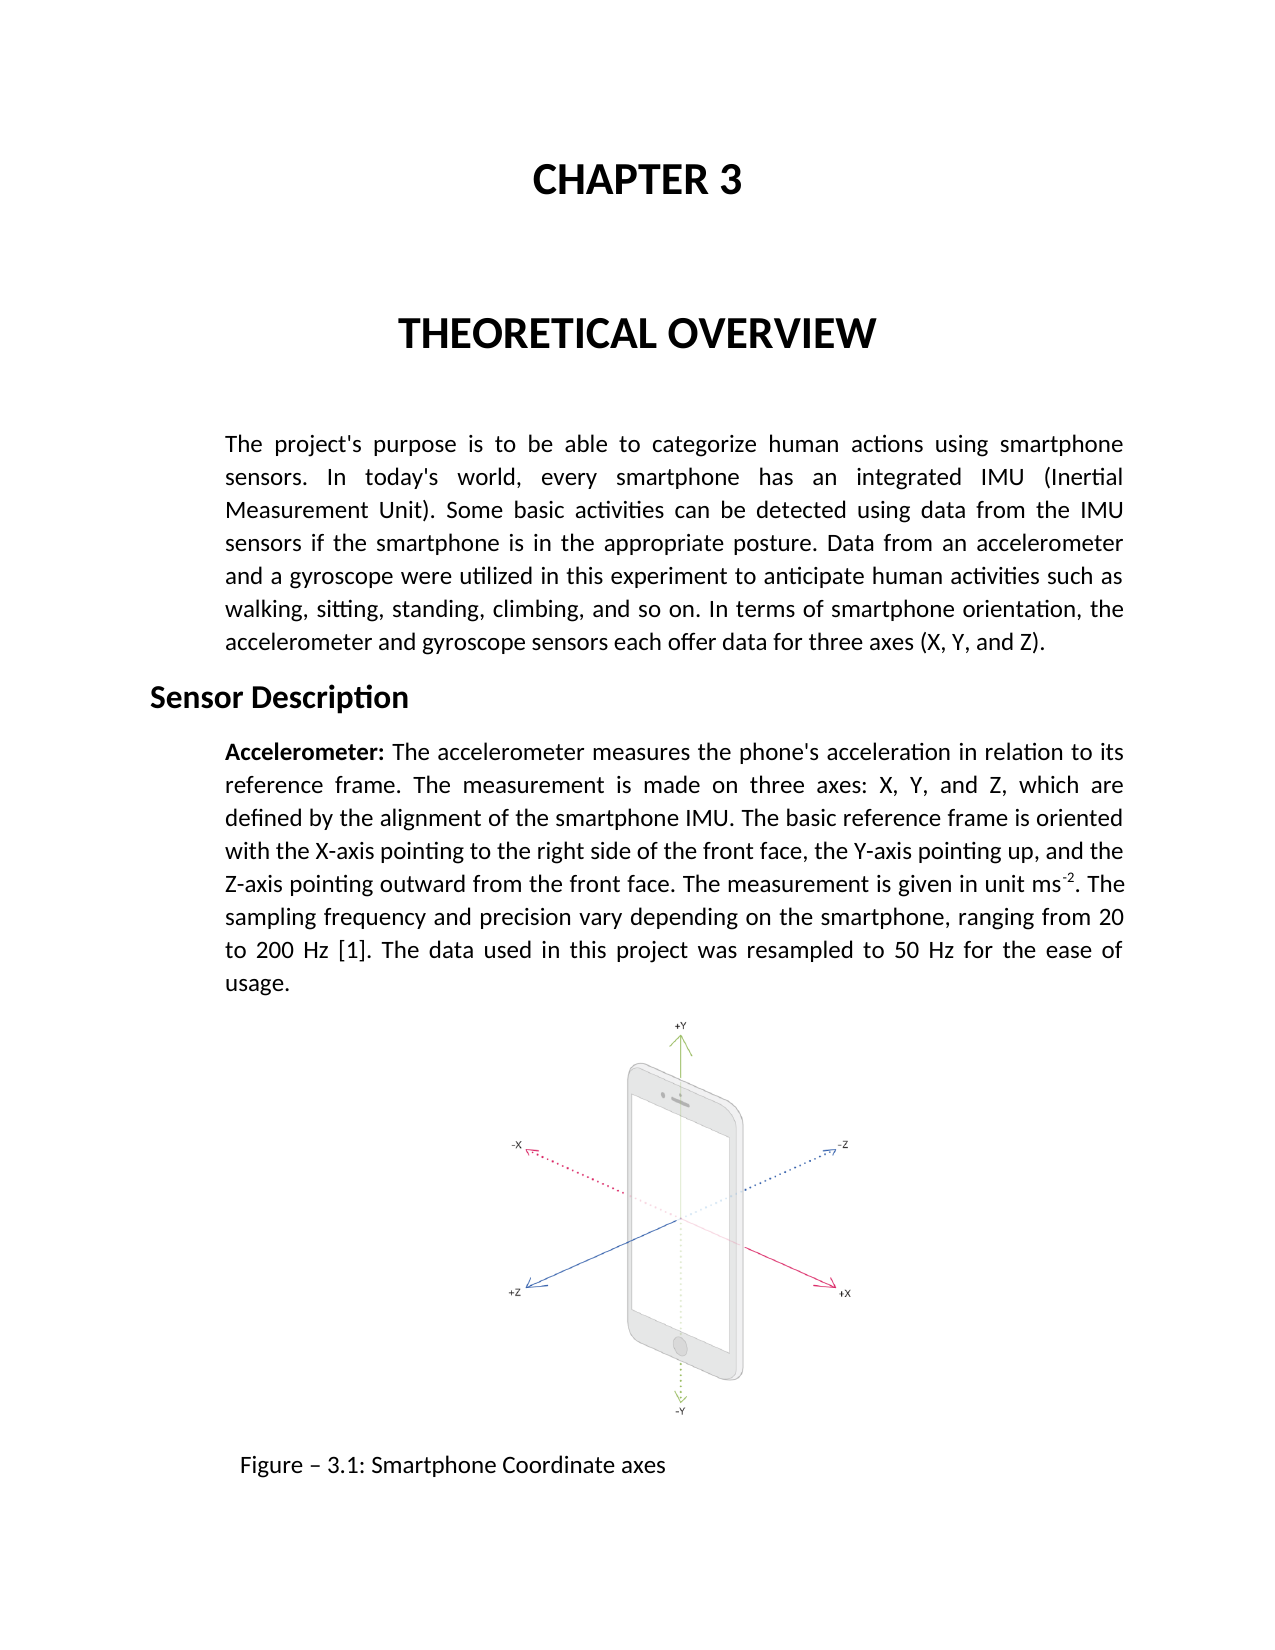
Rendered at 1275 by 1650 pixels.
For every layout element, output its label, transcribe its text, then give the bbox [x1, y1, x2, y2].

text Sensor Description [150, 676, 1125, 716]
picture [503, 1016, 856, 1420]
list The project's purpose is to be able to categorize human actions using smartphone sensors. In today's world, every smartphone has an integrated IMU (Inertial Measurement Unit). Some basic activities can be detected using data from the IMU sensors if the smartphone is in the appropriate posture. Data from an accelerometer and a gyroscope were utilized in this experiment to anticipate human activities such as walking, sitting, standing, climbing, and so on. In terms of smartphone orientation, the accelerometer and gyroscope sensors each offer data for three axes (X, Y, and Z). [225, 429, 1125, 657]
text THEORETICAL OVERVIEW [150, 304, 1125, 360]
text CHAPTER 3 [150, 150, 1125, 206]
text Accelerometer: The accelerometer measures the phone's acceleration in relation to its reference frame. The measurement is made on three axes: X, Y, and Z, which are defined by the alignment of the smartphone IMU. The basic reference frame is oriented with the X-axis pointing to the right side of the front face, the Y-axis pointing up, and the Z-axis pointing outward from the front face. The measurement is given in unit ms-2. The sampling frequency and precision vary depending on the smartphone, ranging from 20 to 200 Hz [1]. The data used in this project was resampled to 50 Hz for the ease of usage. [225, 736, 1125, 997]
